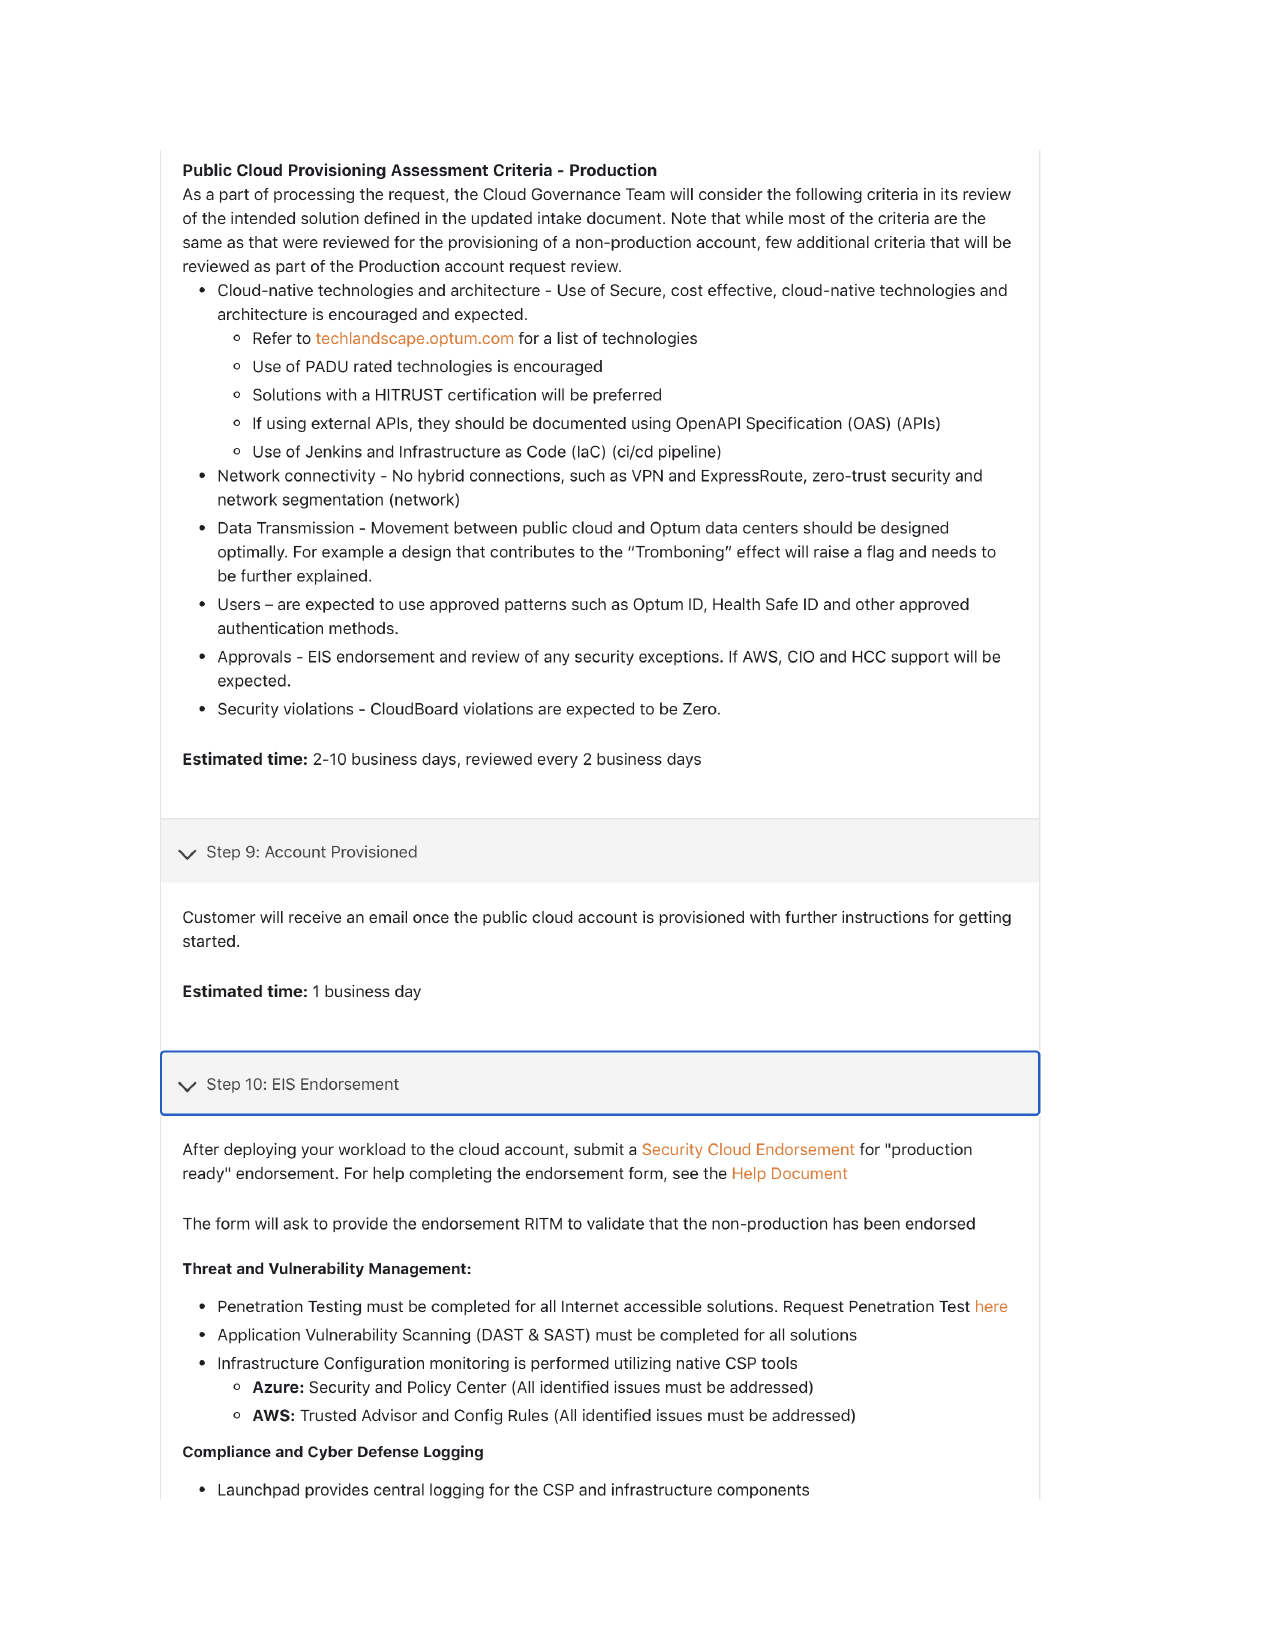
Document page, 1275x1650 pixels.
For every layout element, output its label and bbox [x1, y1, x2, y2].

picture [150, 150, 1112, 1500]
